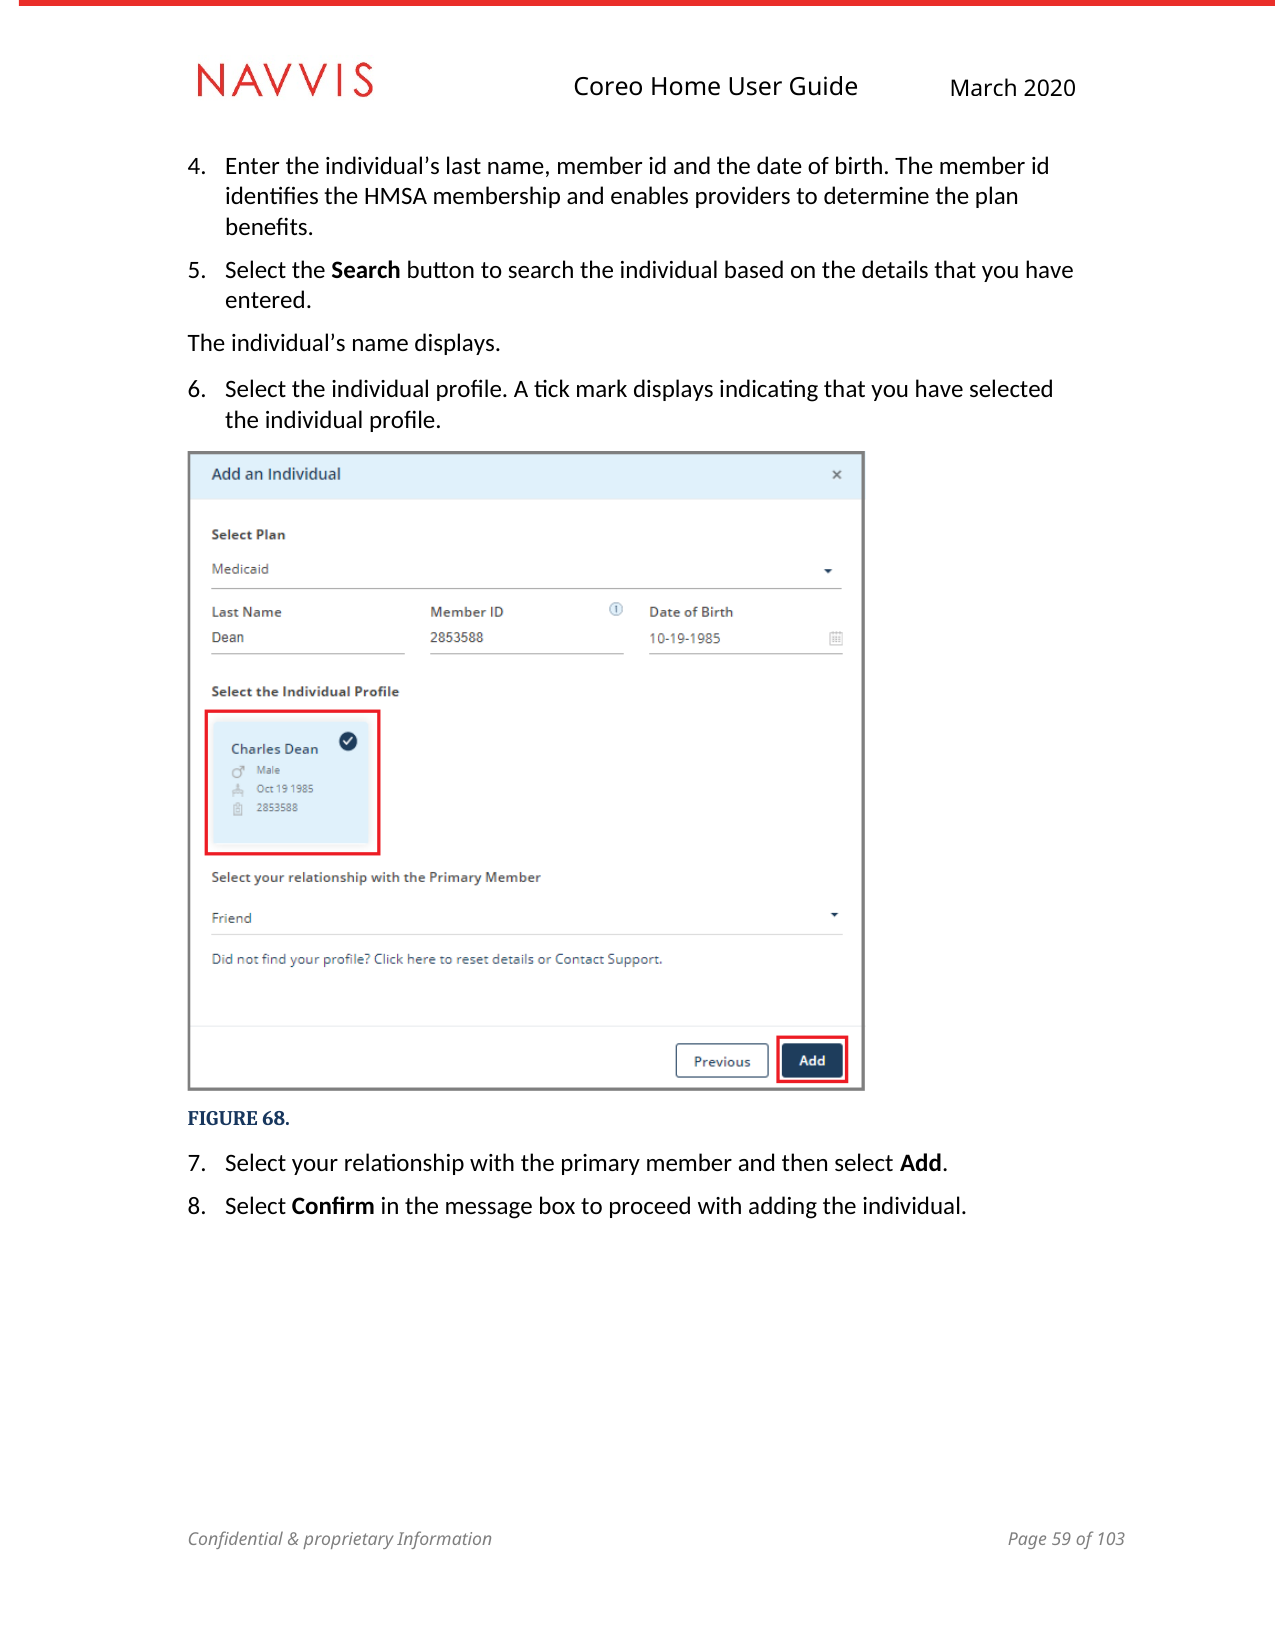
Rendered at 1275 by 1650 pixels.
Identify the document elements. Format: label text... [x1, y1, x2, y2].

list Select the individual profile. A tick mark displays indicating that you have selected the individual profile. [187, 374, 1087, 435]
text The individual’s name displays. [187, 328, 1087, 358]
list Select Confirm in the message box to proceed with adding the individual. [187, 1190, 1087, 1221]
picture [187, 55, 383, 104]
picture [187, 451, 866, 1092]
list Select your relationship with the primary member and then select Add. [187, 1147, 1087, 1178]
list Select the Search button to search the individual based on the details that you have entered. [187, 254, 1087, 315]
list Enter the individual’s last name, member id and the date of birth. The member id identifies the HMSA membership and enables providers to determine the plan benefits. [187, 150, 1087, 242]
